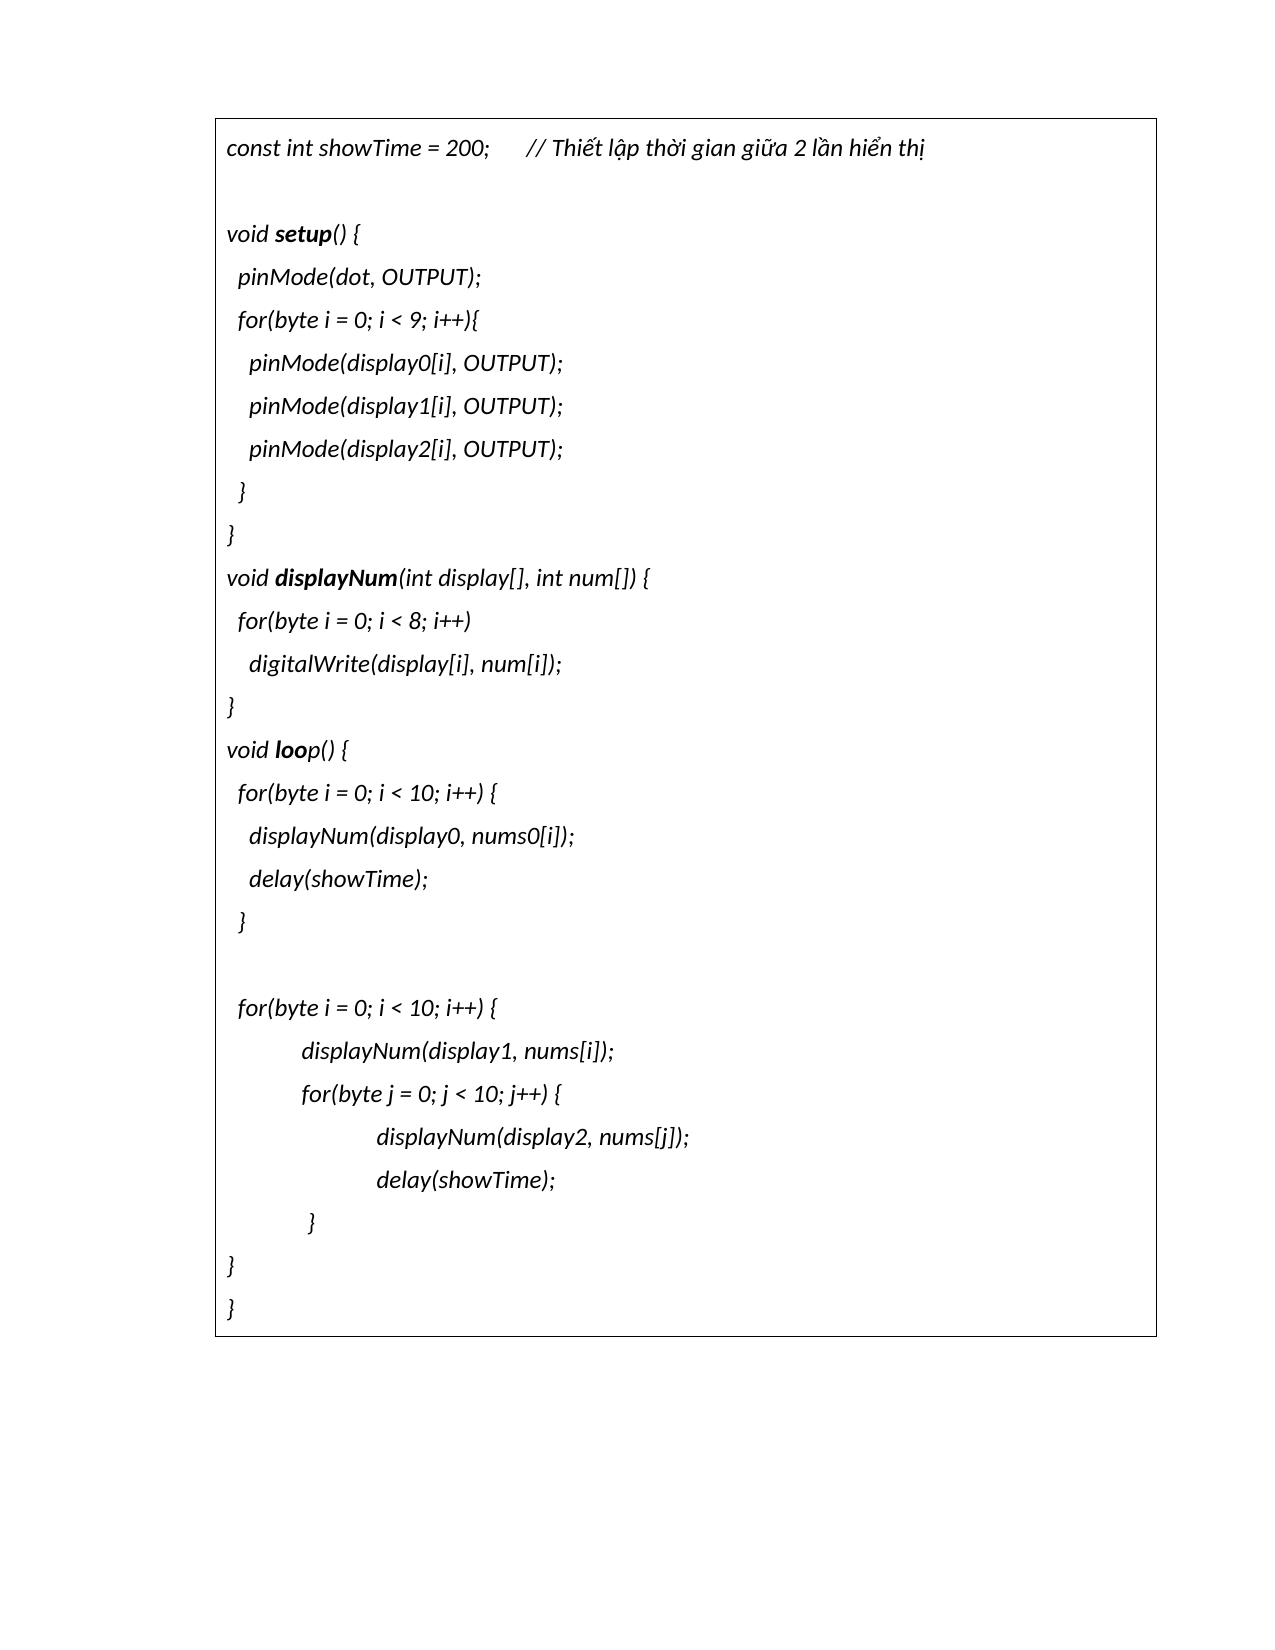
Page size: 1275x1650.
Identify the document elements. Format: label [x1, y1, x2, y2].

table_header [216, 119, 1156, 1336]
